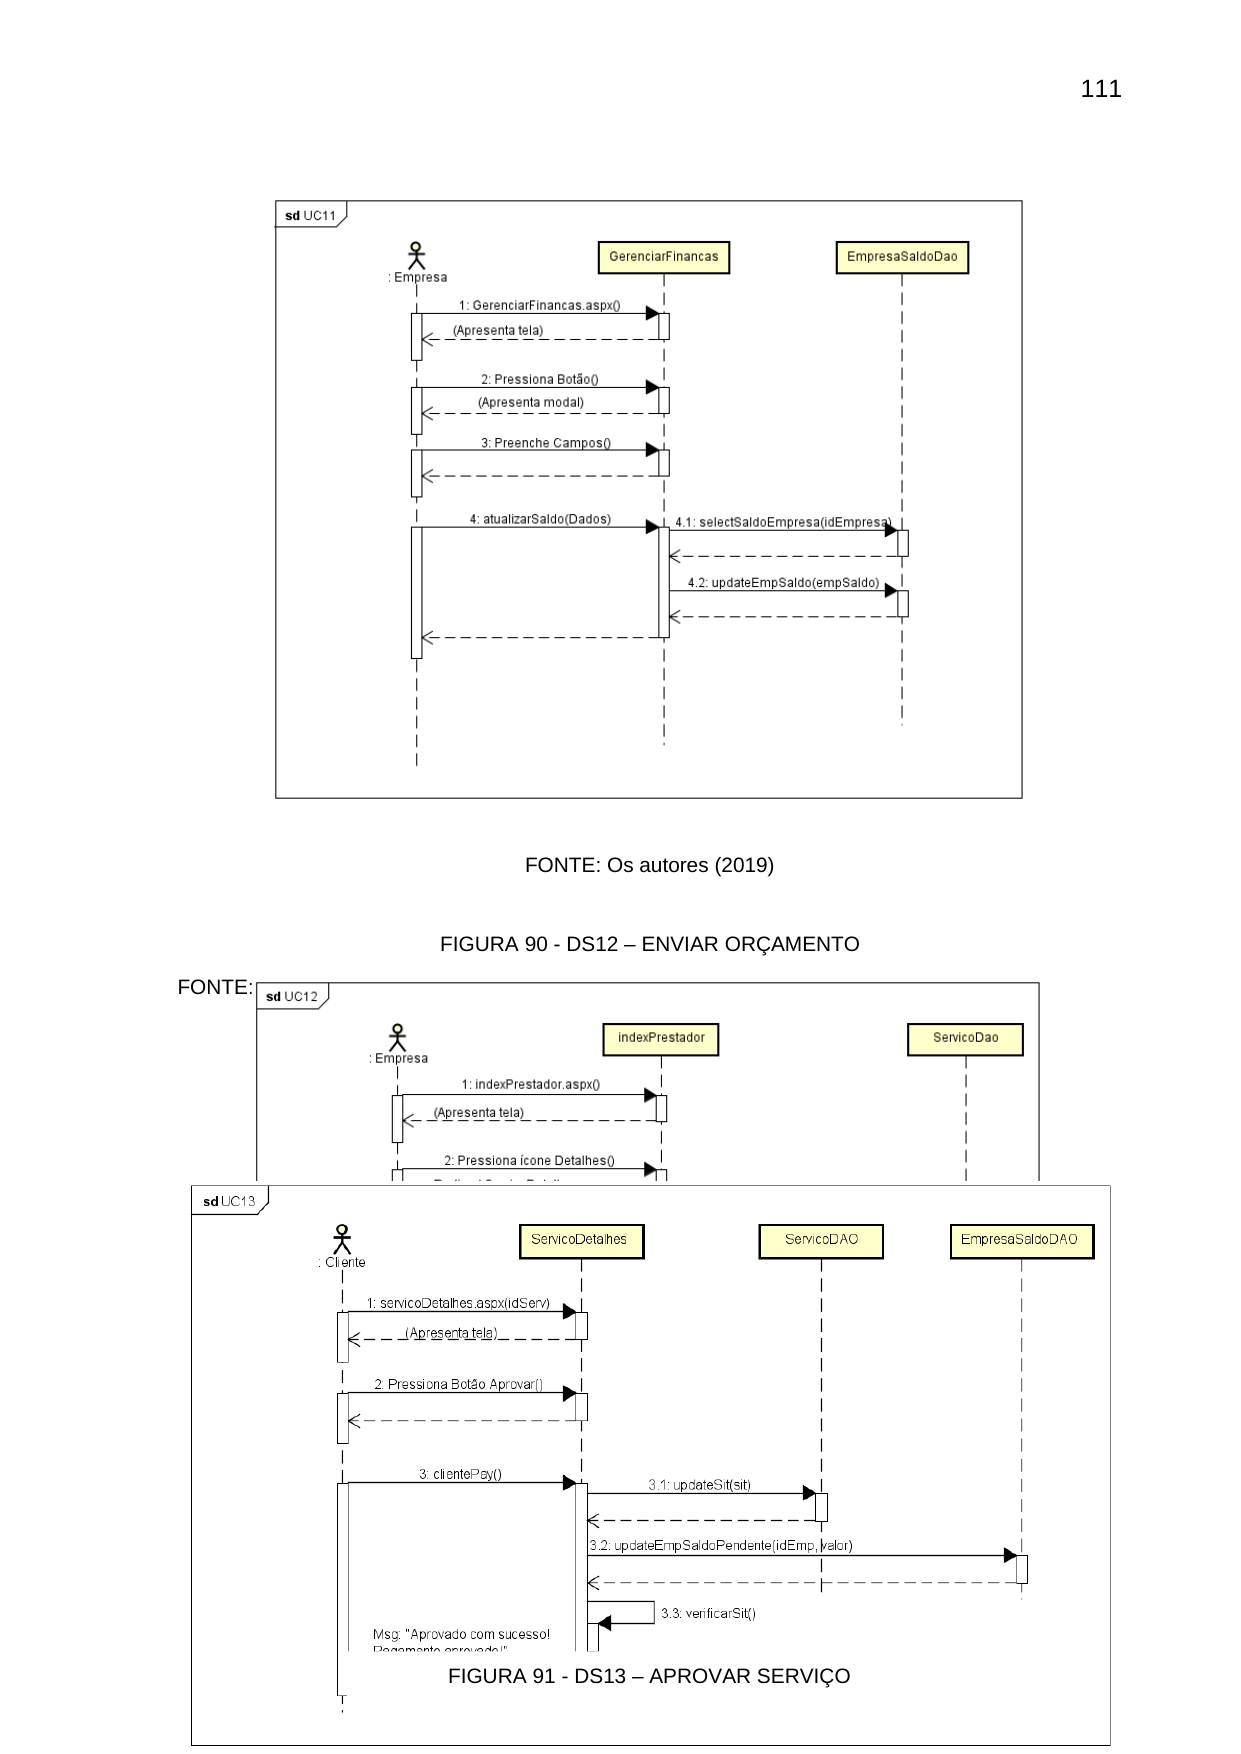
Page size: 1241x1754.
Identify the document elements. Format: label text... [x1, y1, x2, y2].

text FONTE: Os autores (2019) [177, 852, 1122, 876]
picture [268, 192, 1032, 805]
text FONTE: Os autores (2019) [177, 975, 1122, 999]
picture [186, 976, 1114, 1754]
